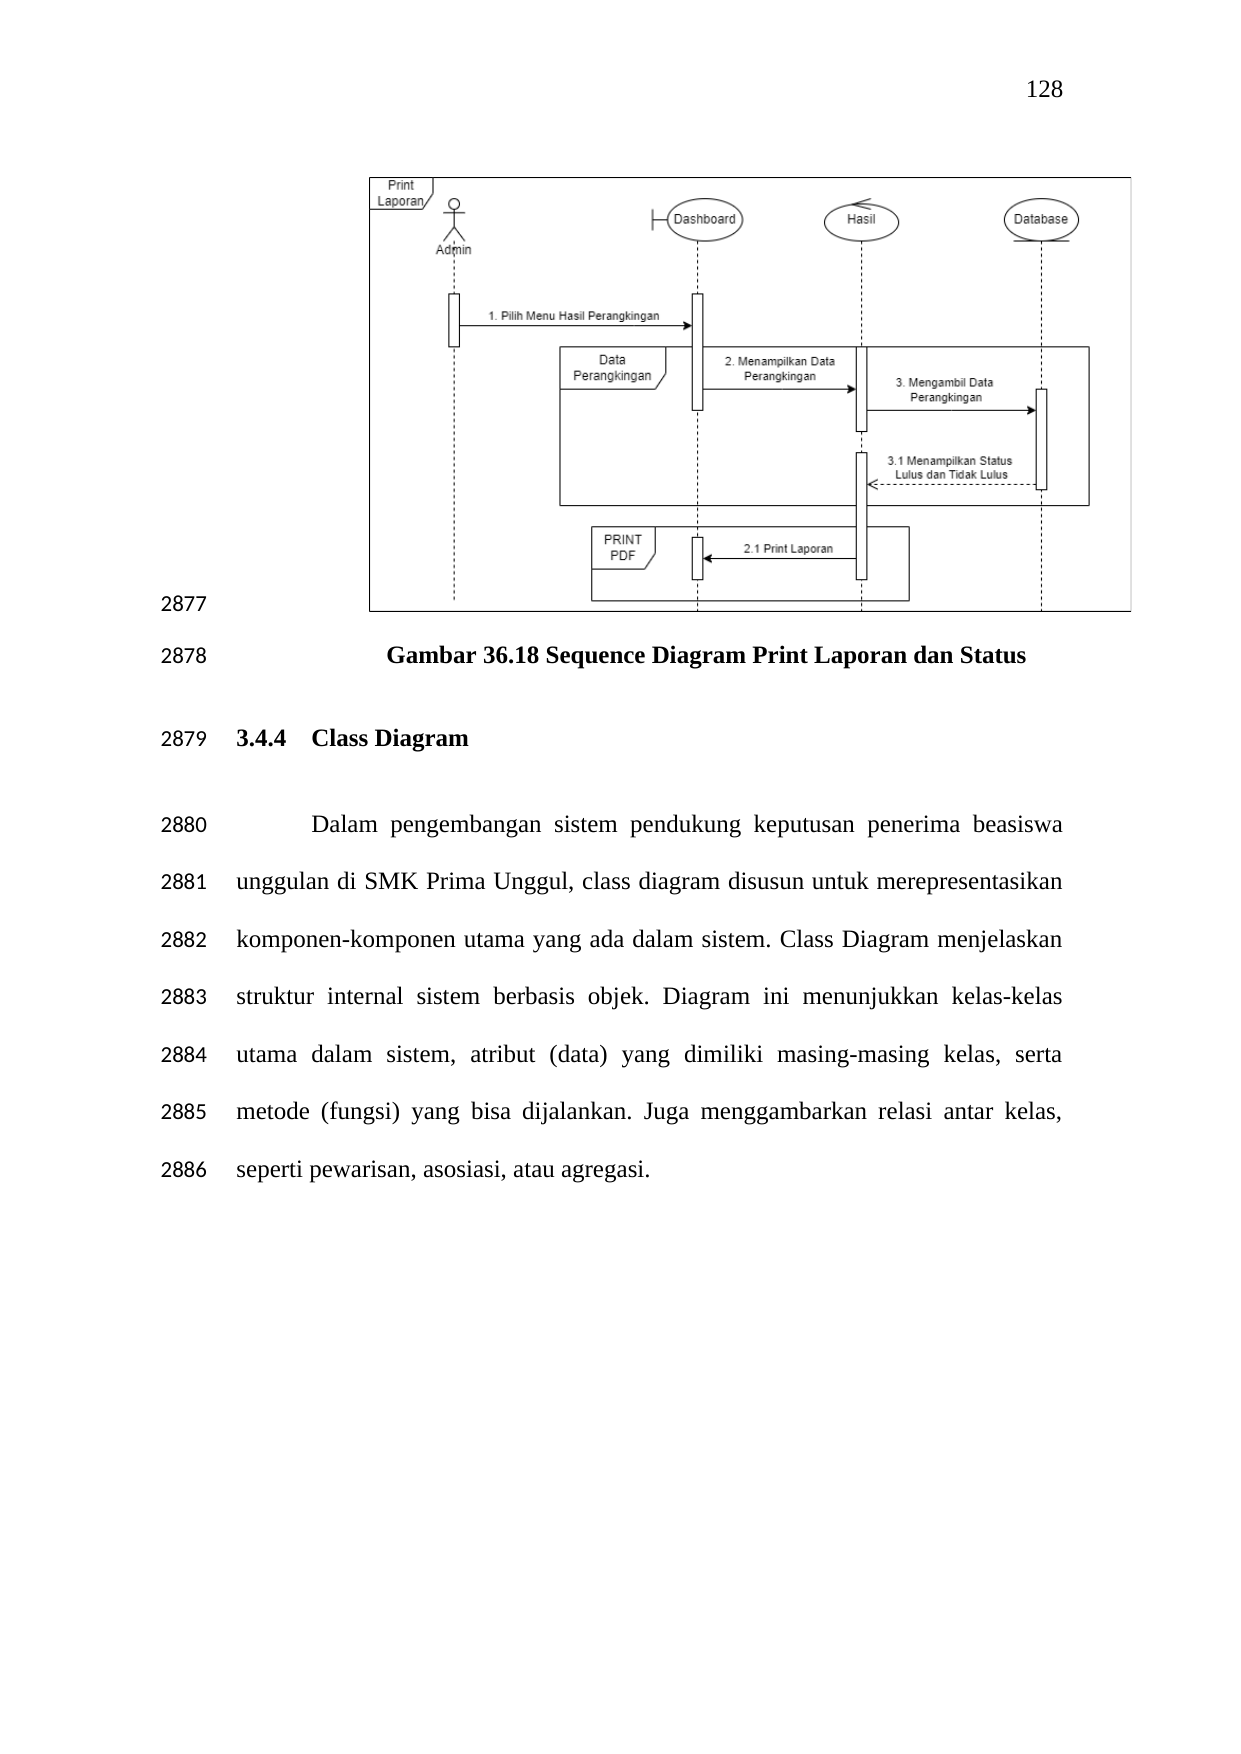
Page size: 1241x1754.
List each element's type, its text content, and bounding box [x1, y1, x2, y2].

subtitle Class Diagram [236, 723, 1063, 751]
text Dalam pengembangan sistem pendukung keputusan penerima beasiswa unggulan di SMK Prima Unggul, class diagram disusun untuk merepresentasikan komponen-komponen utama yang ada dalam sistem. Class Diagram menjelaskan struktur internal sistem berbasis objek. Diagram ini menunjukkan kelas-kelas utama dalam sistem, atribut (data) yang dimiliki masing-masing kelas, serta metode (fungsi) yang bisa dijalankan. Juga menggambarkan relasi antar kelas, seperti pewarisan, asosiasi, atau agregasi. [236, 809, 1063, 1183]
picture [369, 177, 1132, 612]
